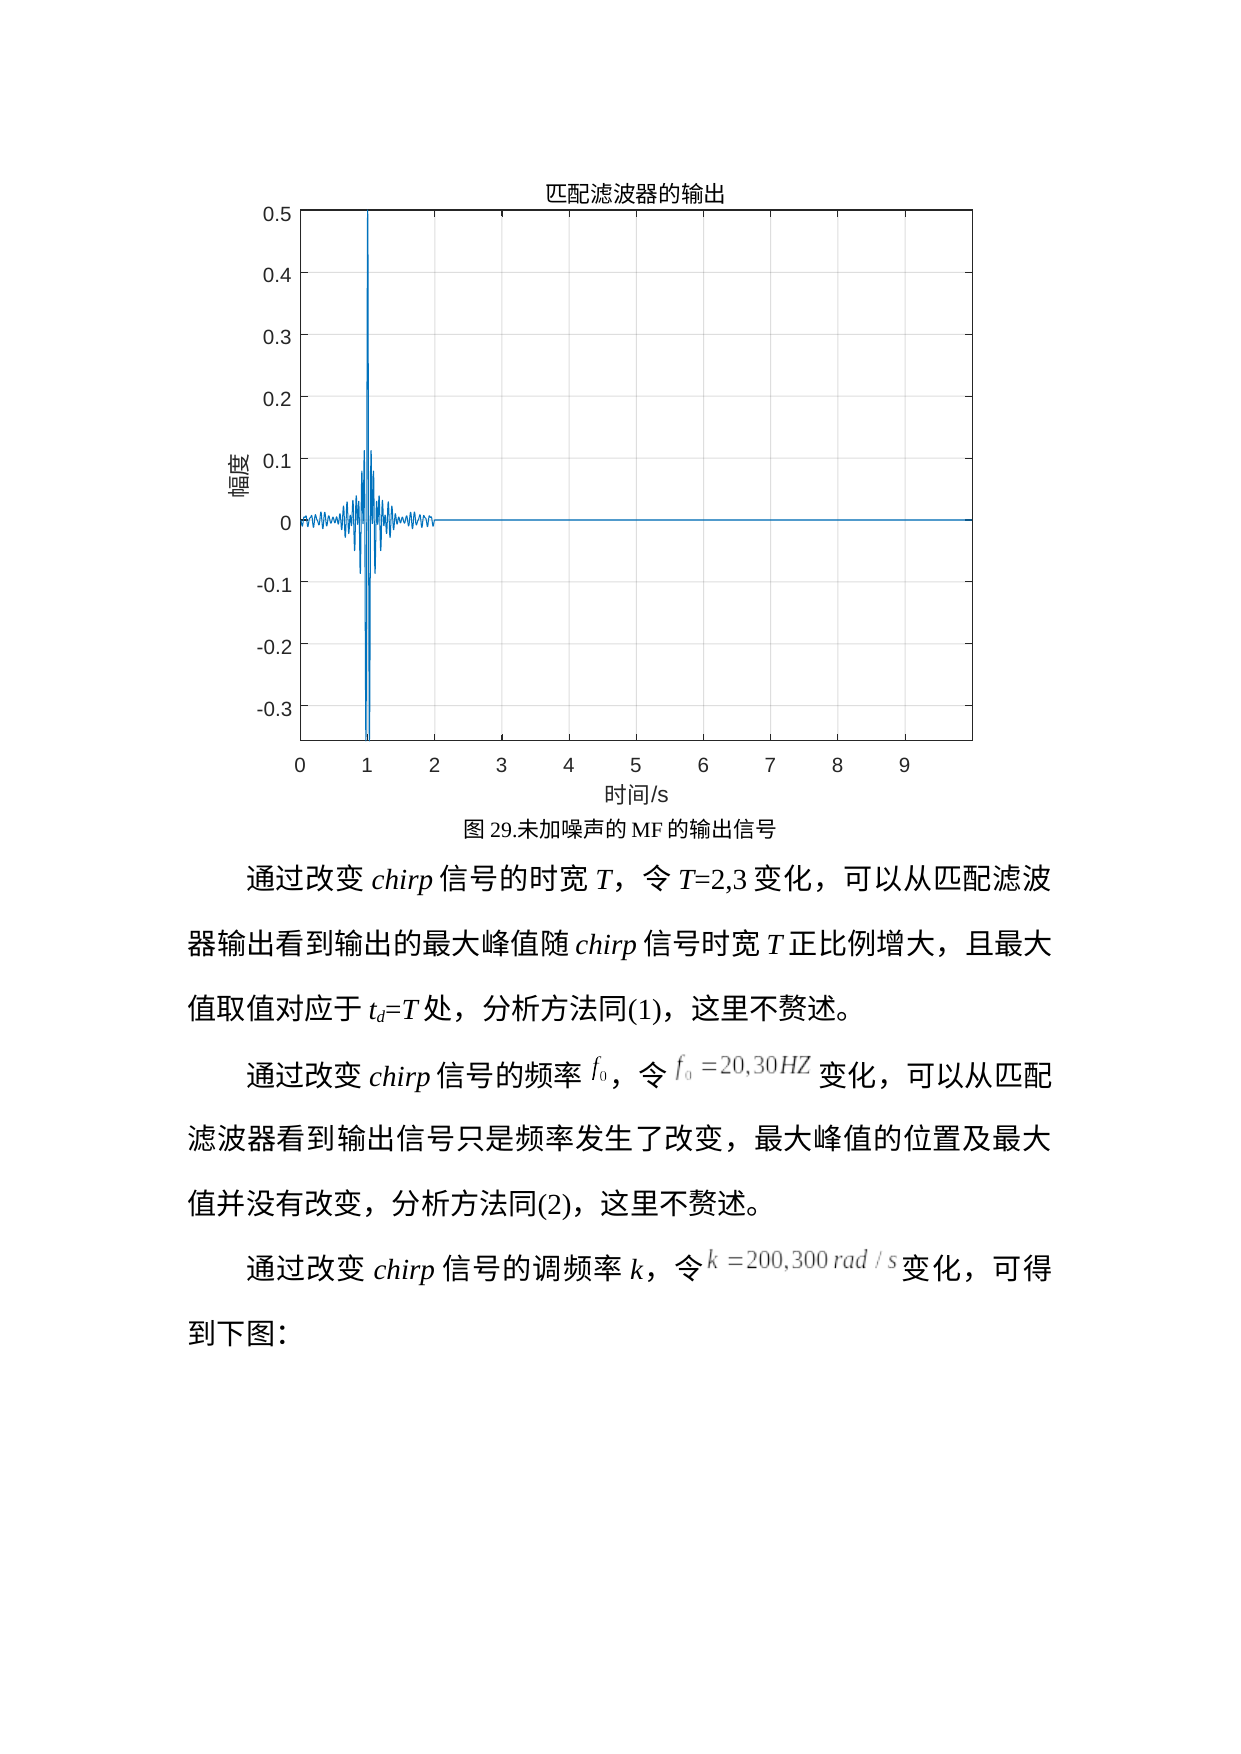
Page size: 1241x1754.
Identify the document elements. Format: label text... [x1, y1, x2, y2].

text 图29.未加噪声的MF的输出信号 [187, 812, 1053, 844]
text 通过改变chirp信号的时宽T，令T=2,3变化，可以从匹配滤波器输出看到输出的最大峰值随chirp信号时宽T正比例增大，且最大值取值对应于td=T处，分析方法同(1)，这里不赘述。 [187, 844, 1053, 1039]
text 通过改变chirp信号的频率，令变化，可以从匹配滤波器看到输出信号只是频率发生了改变，最大峰值的位置及最大值并没有改变，分析方法同(2)，这里不赘述。 [187, 1039, 1053, 1234]
text 通过改变chirp信号的调频率k，令变化，可得到下图： [187, 1234, 1053, 1364]
